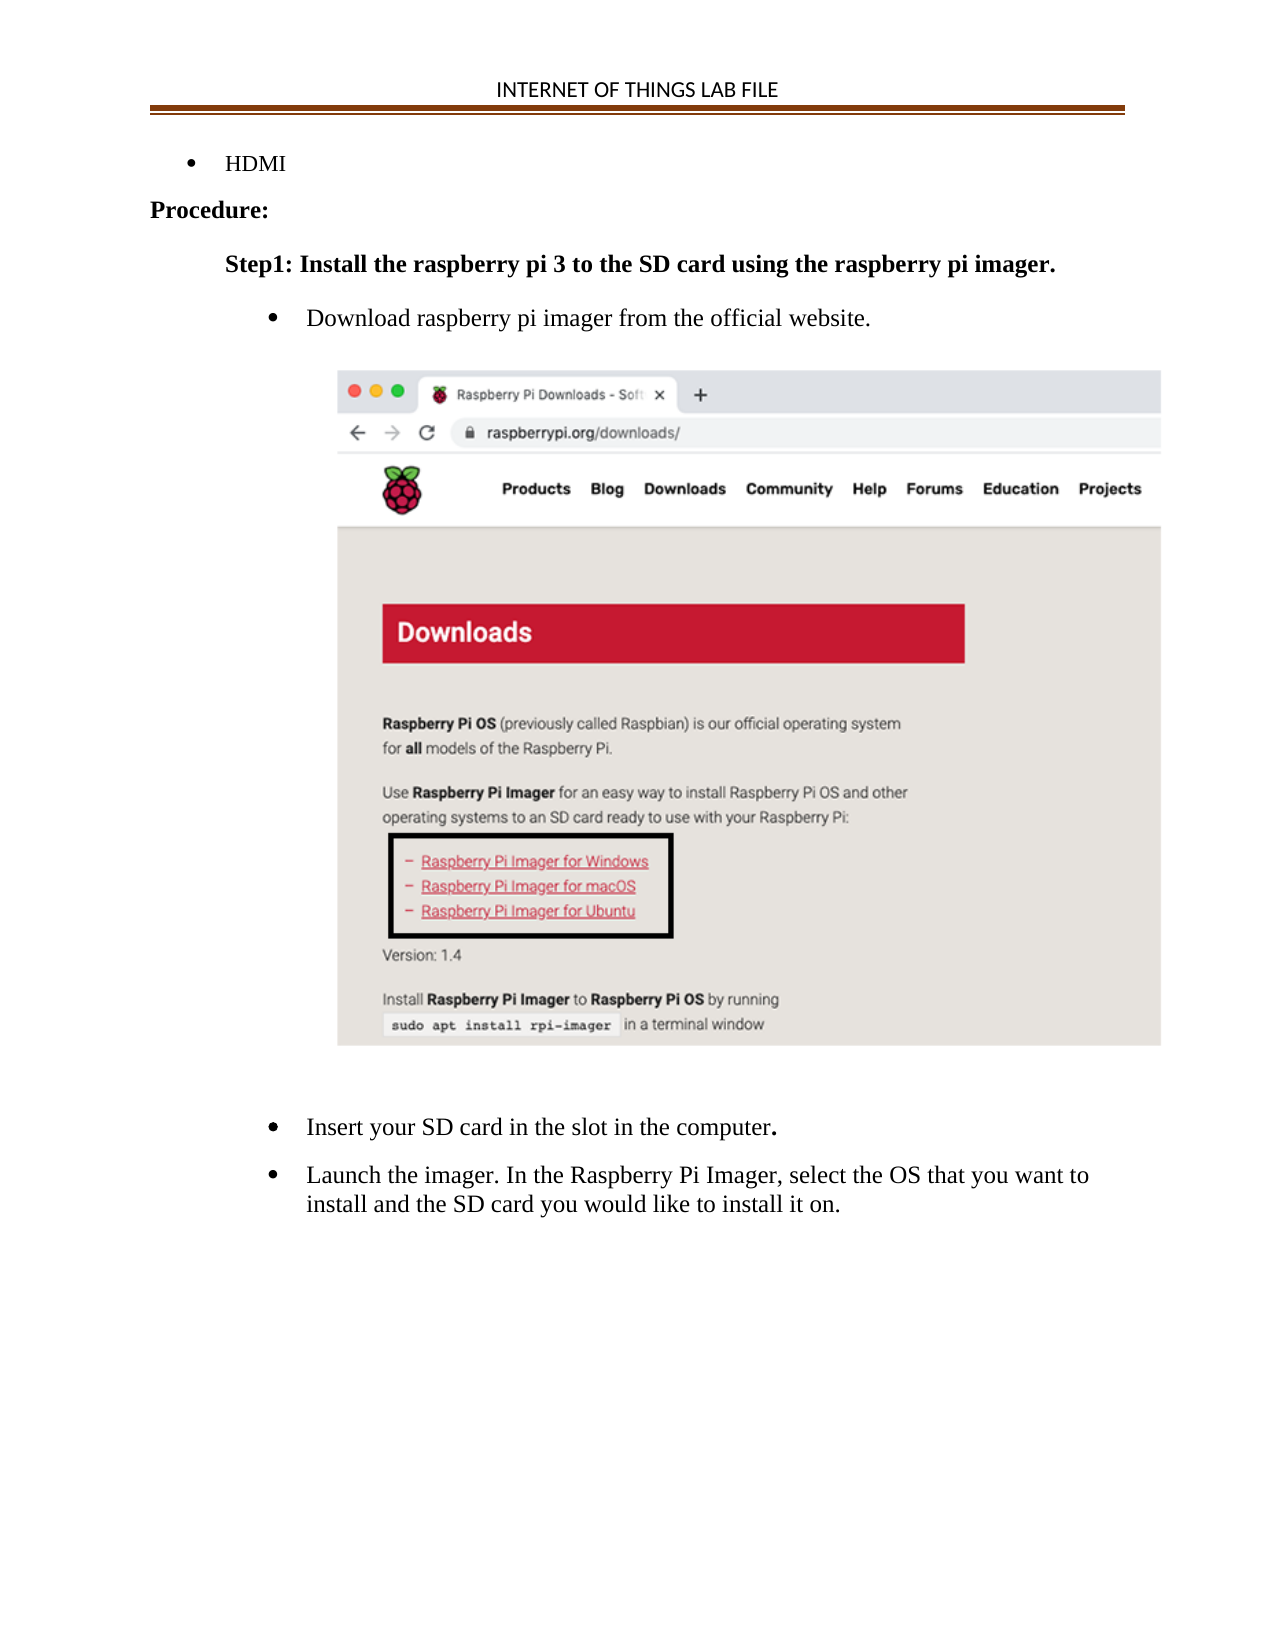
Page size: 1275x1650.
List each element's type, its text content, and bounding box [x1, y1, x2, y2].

text Step1: Install the raspberry pi 3 to the SD card using the raspberry pi imager. [150, 249, 1125, 278]
list HDMI [187, 150, 1125, 176]
picture [214, 354, 1186, 1057]
list Insert your SD card in the slot in the computer. [269, 1112, 1125, 1141]
list Launch the imager. In the Raspberry Pi Imager, select the OS that you want to install and the SD card you would like to install it on. [269, 1160, 1125, 1217]
text Procedure: [150, 195, 1125, 224]
list Download raspberry pi imager from the official website. [269, 303, 1125, 332]
